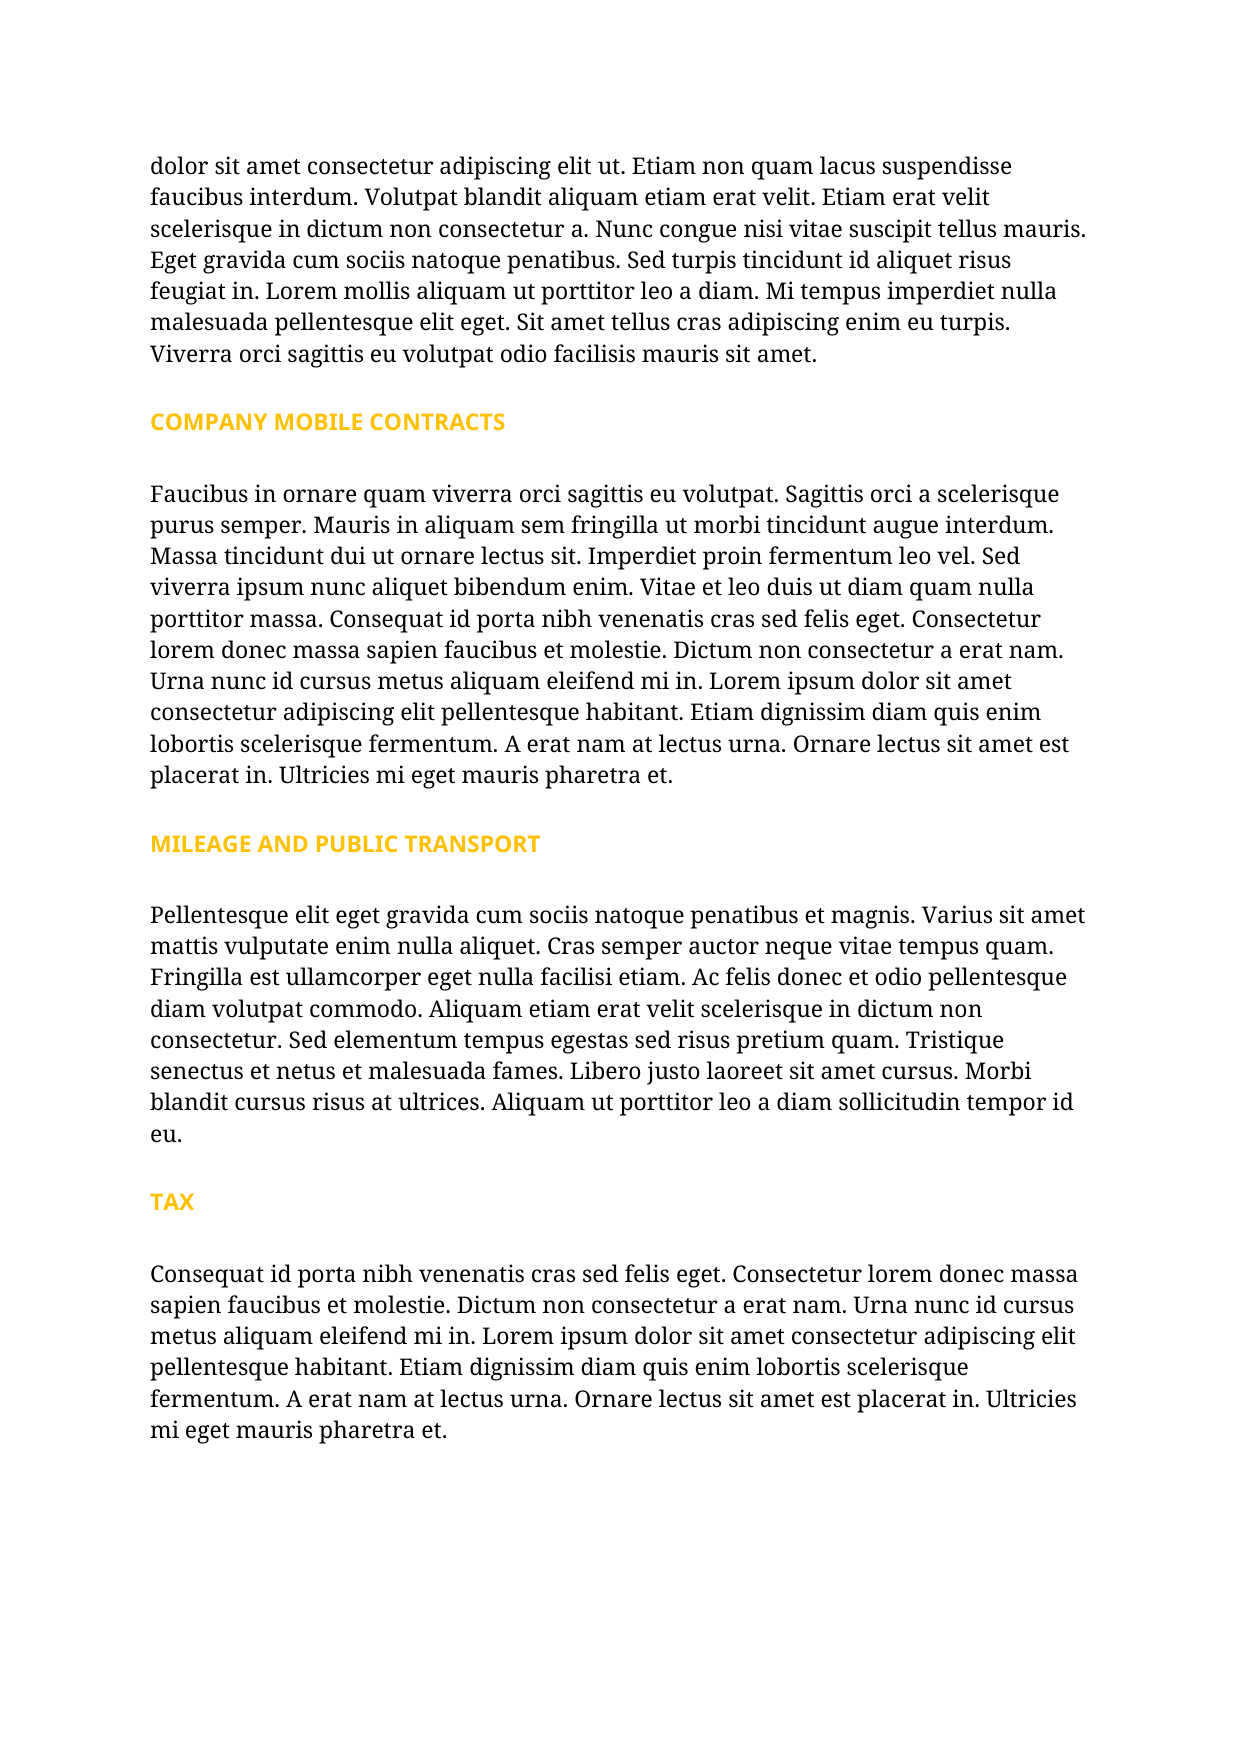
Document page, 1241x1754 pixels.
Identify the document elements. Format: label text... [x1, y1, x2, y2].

text TAX [150, 1186, 1090, 1217]
text COMPANY MOBILE CONTRACTS [150, 406, 1090, 437]
text Faucibus in ornare quam viverra orci sagittis eu volutpat. Sagittis orci a scelerisque purus semper. Mauris in aliquam sem fringilla ut morbi tincidunt augue interdum. Massa tincidunt dui ut ornare lectus sit. Imperdiet proin fermentum leo vel. Sed viverra ipsum nunc aliquet bibendum enim. Vitae et leo duis ut diam quam nulla porttitor massa. Consequat id porta nibh venenatis cras sed felis eget. Consectetur lorem donec massa sapien faucibus et molestie. Dictum non consectetur a erat nam. Urna nunc id cursus metus aliquam eleifend mi in. Lorem ipsum dolor sit amet consectetur adipiscing elit pellentesque habitant. Etiam dignissim diam quis enim lobortis scelerisque fermentum. A erat nam at lectus urna. Ornare lectus sit amet est placerat in. Ultricies mi eget mauris pharetra et. [150, 477, 1090, 790]
text Consequat id porta nibh venenatis cras sed felis eget. Consectetur lorem donec massa sapien faucibus et molestie. Dictum non consectetur a erat nam. Urna nunc id cursus metus aliquam eleifend mi in. Lorem ipsum dolor sit amet consectetur adipiscing elit pellentesque habitant. Etiam dignissim diam quis enim lobortis scelerisque fermentum. A erat nam at lectus urna. Ornare lectus sit amet est placerat in. Ultricies mi eget mauris pharetra et. [150, 1257, 1090, 1445]
text MILEAGE AND PUBLIC TRANSPORT [150, 827, 1090, 859]
text Pellentesque elit eget gravida cum sociis natoque penatibus et magnis. Varius sit amet mattis vulputate enim nulla aliquet. Cras semper auctor neque vitae tempus quam. Fringilla est ullamcorper eget nulla facilisi etiam. Ac felis donec et odio pellentesque diam volutpat commodo. Aliquam etiam erat velit scelerisque in dictum non consectetur. Sed elementum tempus egestas sed risus pretium quam. Tristique senectus et netus et malesuada fames. Libero justo laoreet sit amet cursus. Morbi blandit cursus risus at ultrices. Aliquam ut porttitor leo a diam sollicitudin tempor id eu. [150, 899, 1090, 1149]
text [150, 150, 1090, 369]
